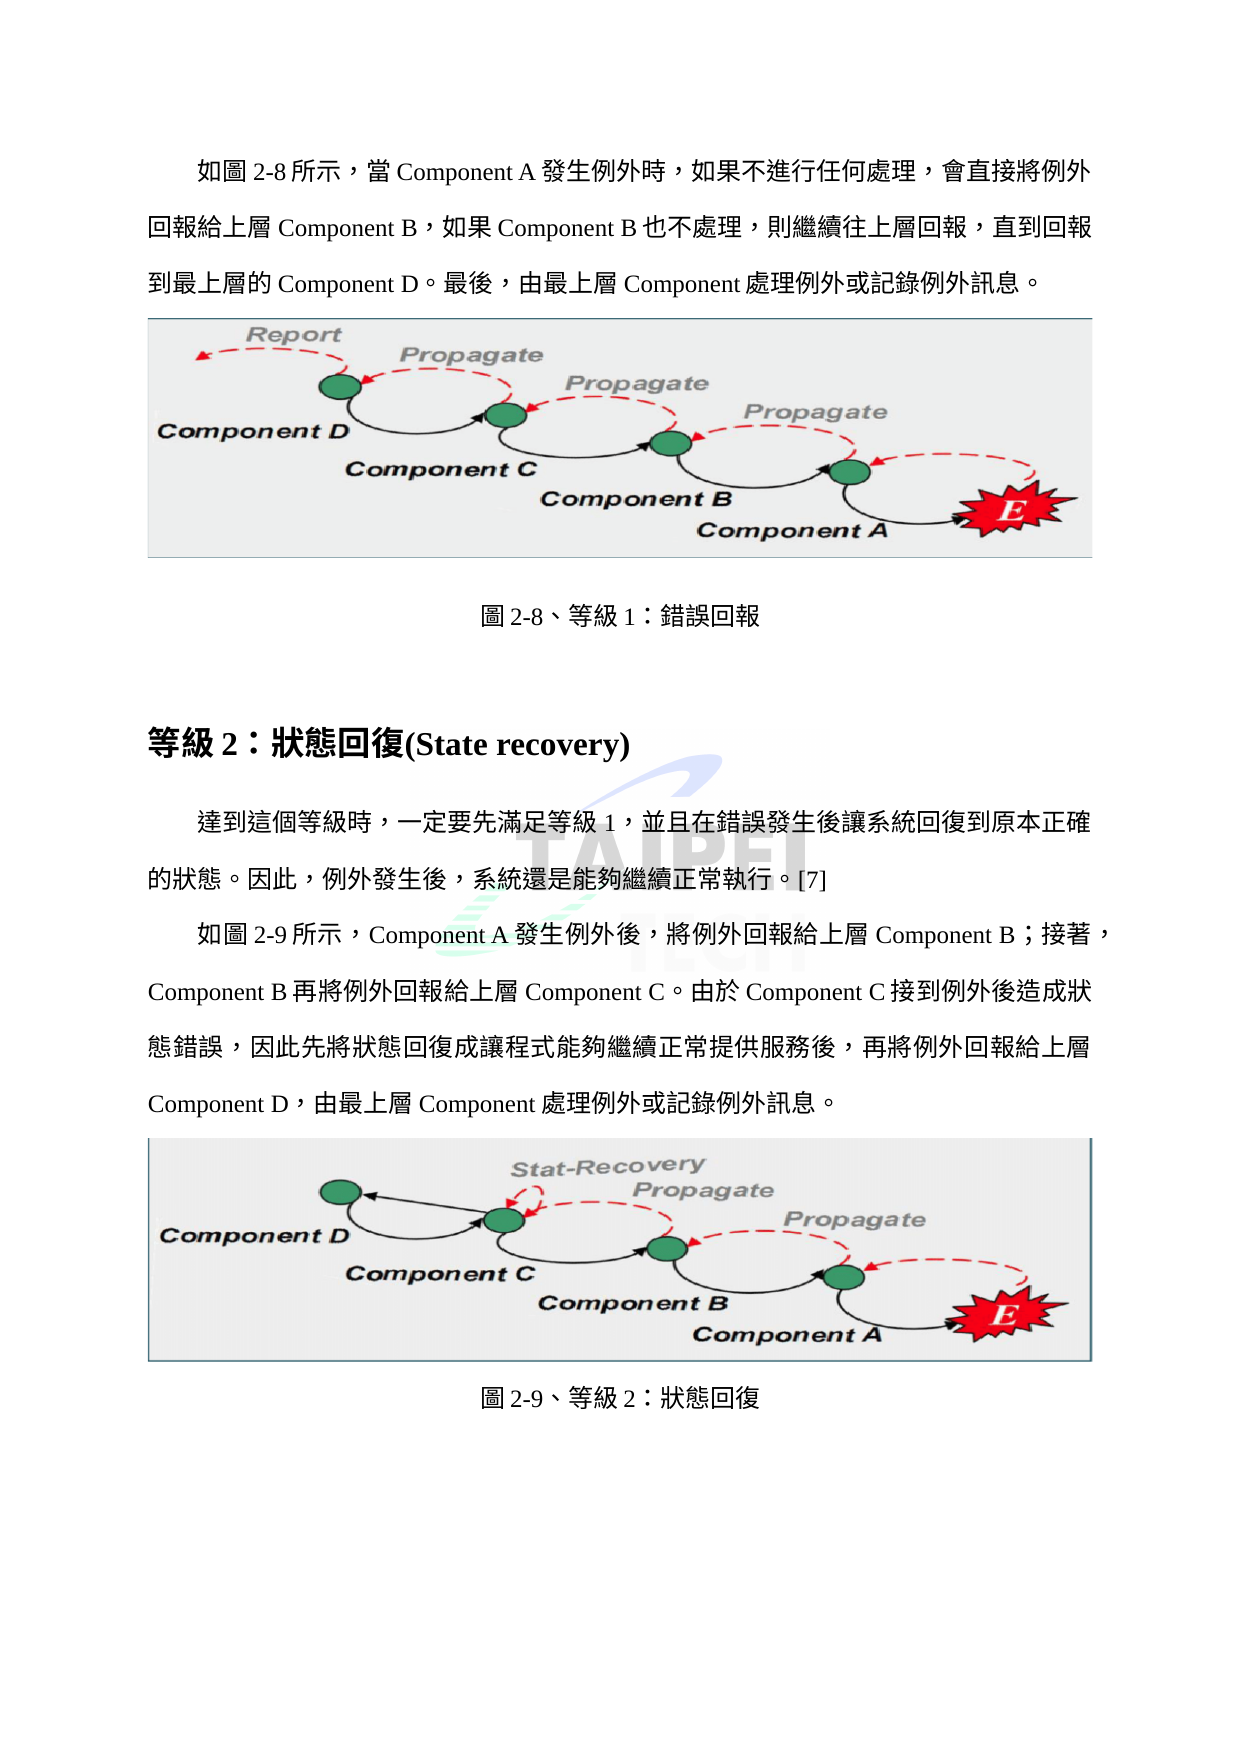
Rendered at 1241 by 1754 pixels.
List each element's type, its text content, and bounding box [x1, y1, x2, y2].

text 圖2-9、等級2：狀態回復 [148, 1378, 1092, 1415]
text 如圖2-8所示，當Component A發生例外時，如果不進行任何處理，會直接將例外回報給上層Component B，如果Component B也不處理，則繼續往上層回報，直到回報到最上層的Component D。最後，由最上層Component處理例外或記錄例外訊息。 [148, 151, 1092, 301]
picture [147, 318, 1093, 558]
text 圖2-8、等級1：錯誤回報 [148, 596, 1092, 633]
subtitle 等級2：狀態回復(State recovery) [148, 703, 1092, 778]
text 如圖2-9所示，Component A發生例外後，將例外回報給上層Component B；接著，Component B再將例外回報給上層Component C。由於Component C接到例外後造成狀態錯誤，因此先將狀態回復成讓程式能夠繼續正常提供服務後，再將例外回報給上層Component D，由最上層Component 處理例外或記錄例外訊息。 [148, 914, 1092, 1120]
text 達到這個等級時，一定要先滿足等級1，並且在錯誤發生後讓系統回復到原本正確的狀態。因此，例外發生後，系統還是能夠繼續正常執行。[7] [148, 802, 1092, 896]
picture [147, 1138, 1093, 1362]
